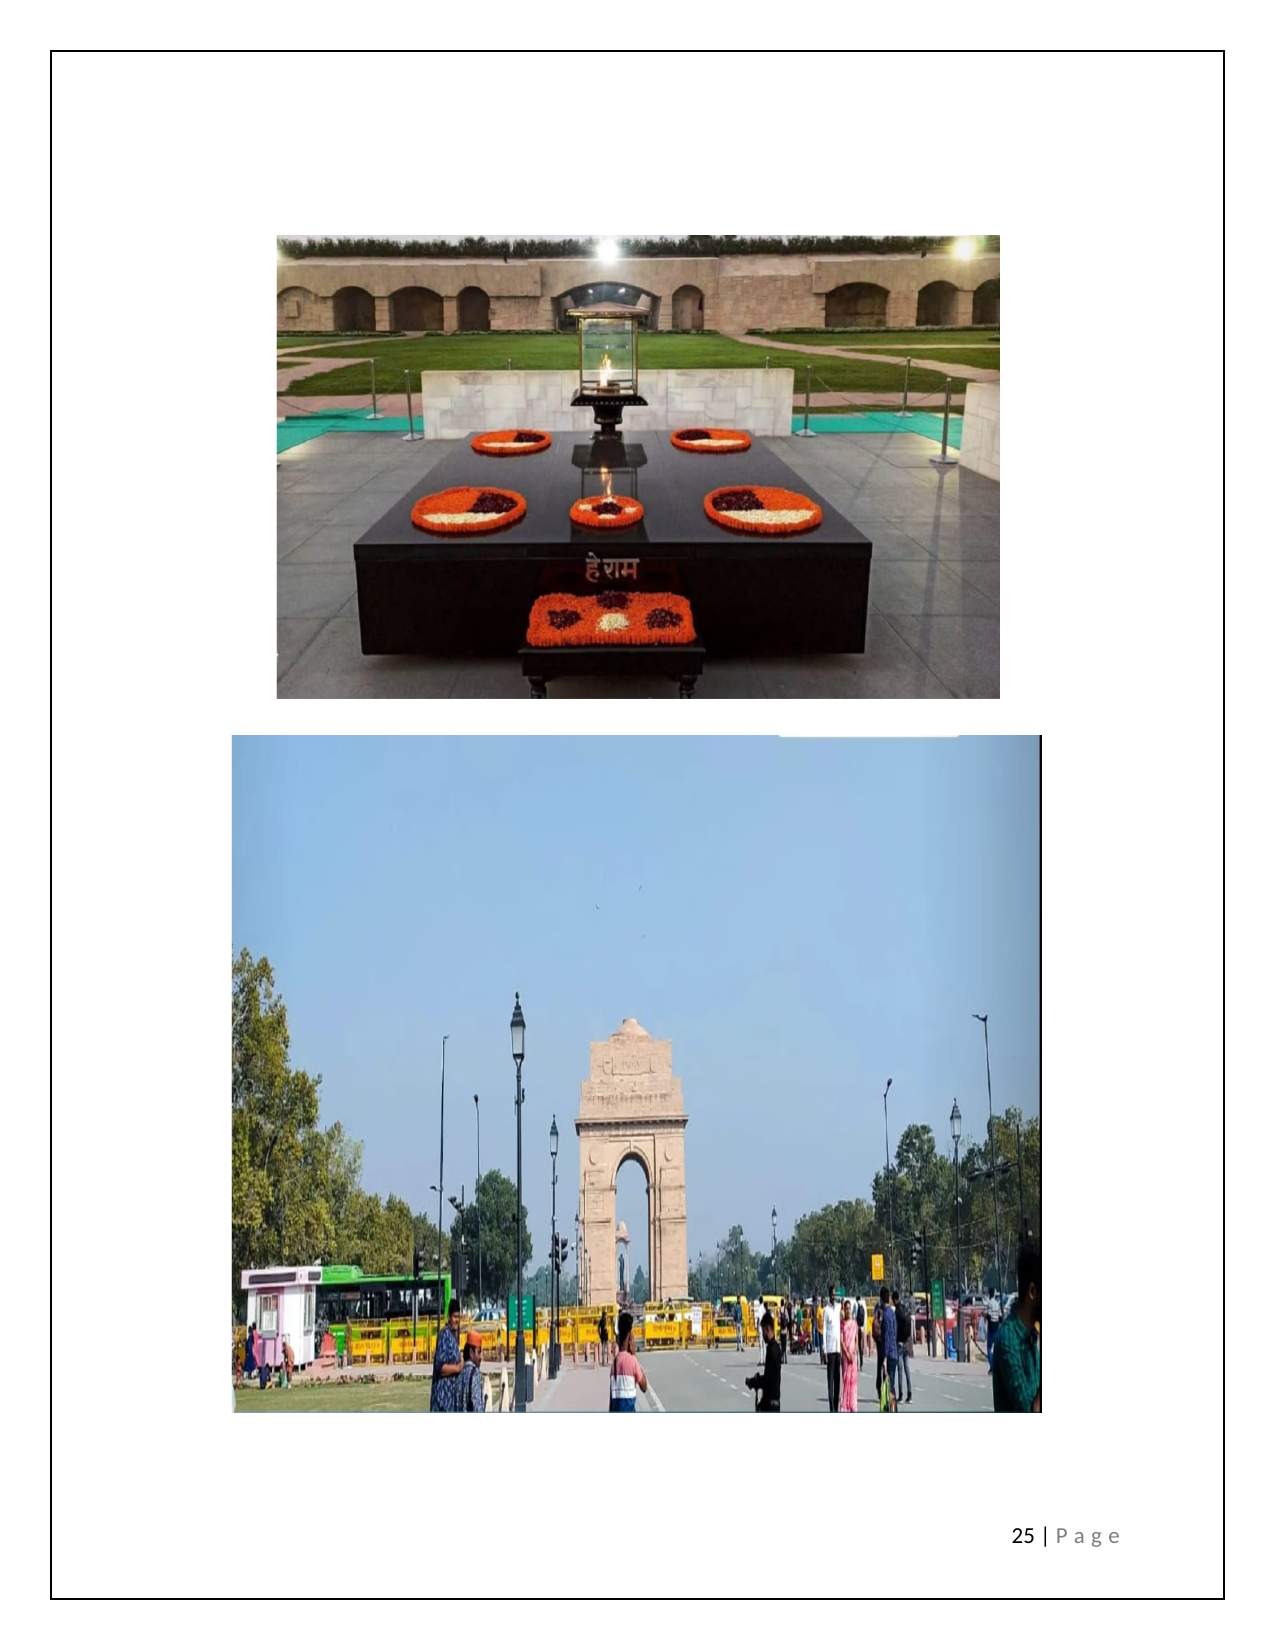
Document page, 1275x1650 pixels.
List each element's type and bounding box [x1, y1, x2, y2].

picture [278, 235, 999, 698]
picture [232, 735, 1042, 1413]
